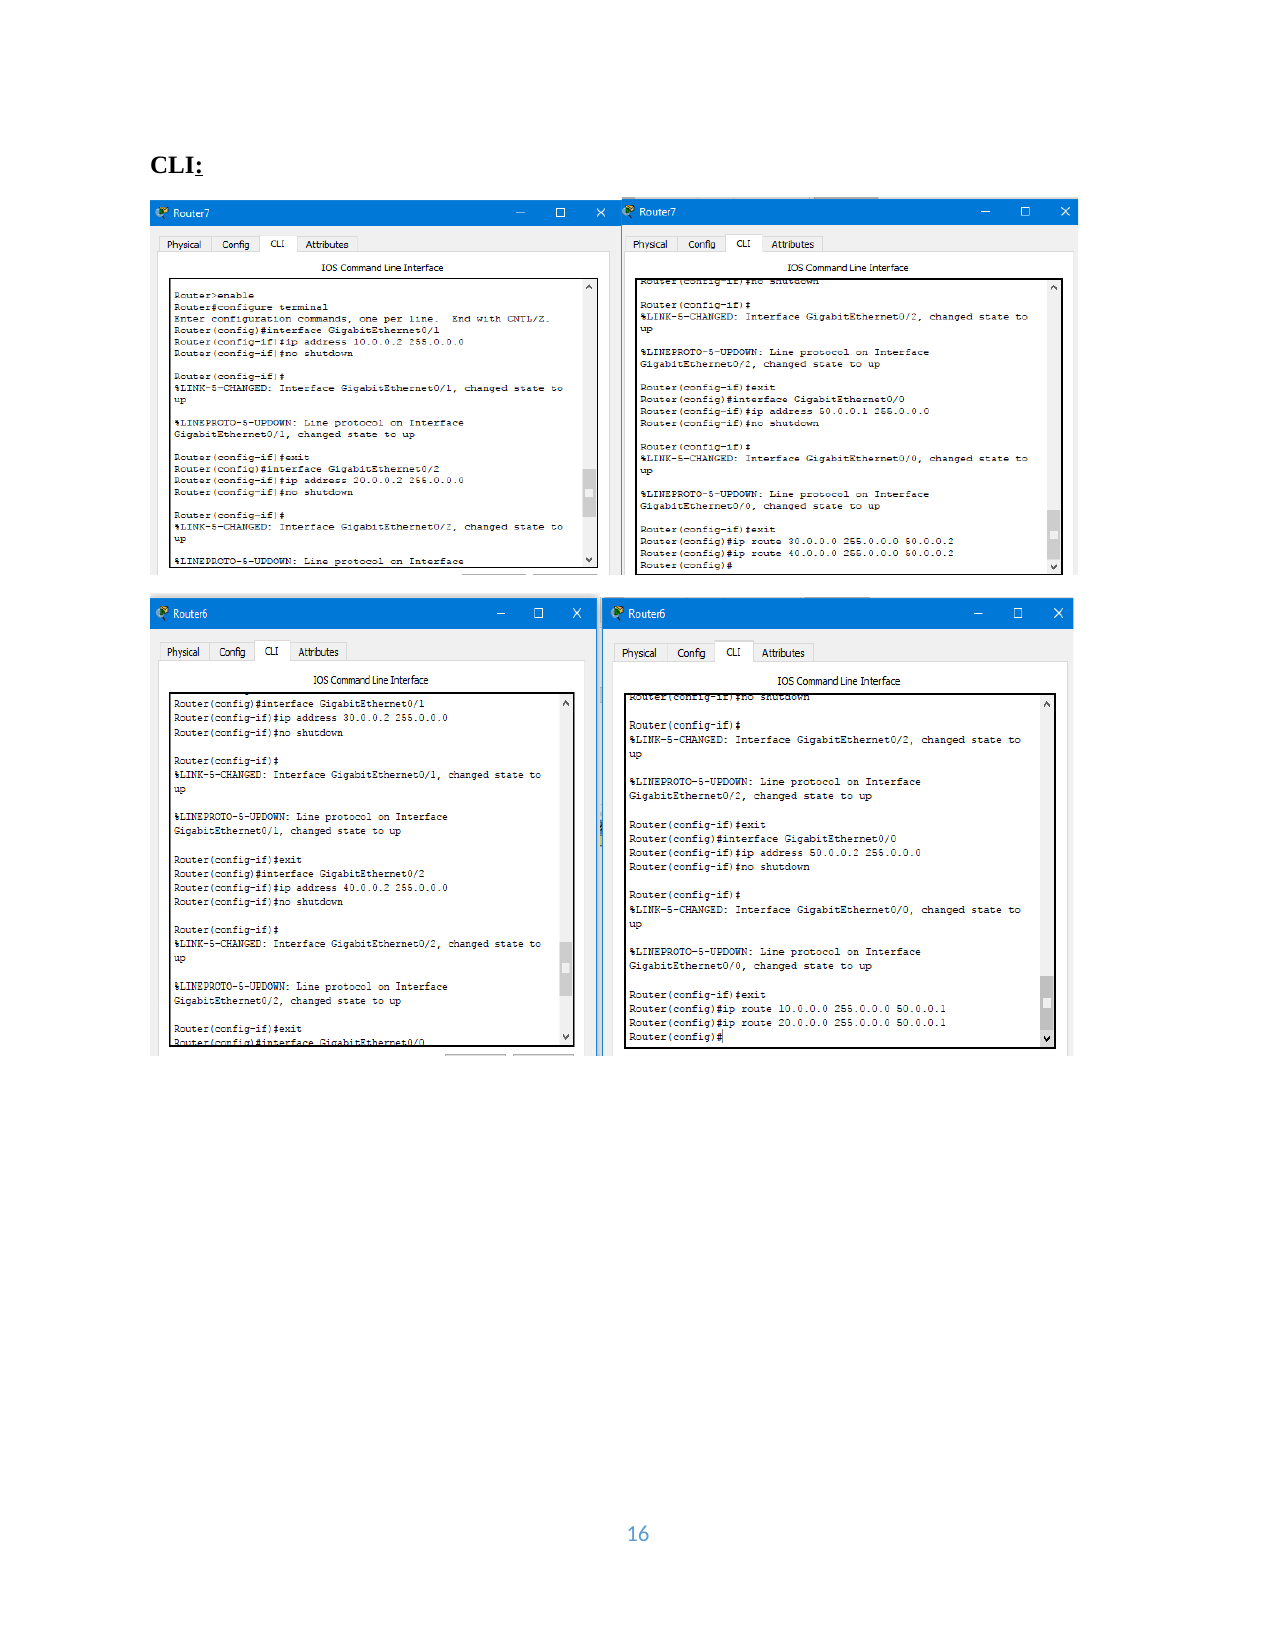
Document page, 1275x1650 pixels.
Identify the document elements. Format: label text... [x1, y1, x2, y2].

picture [150, 197, 1079, 575]
picture [150, 593, 1074, 1056]
text CLI: [150, 150, 1125, 179]
